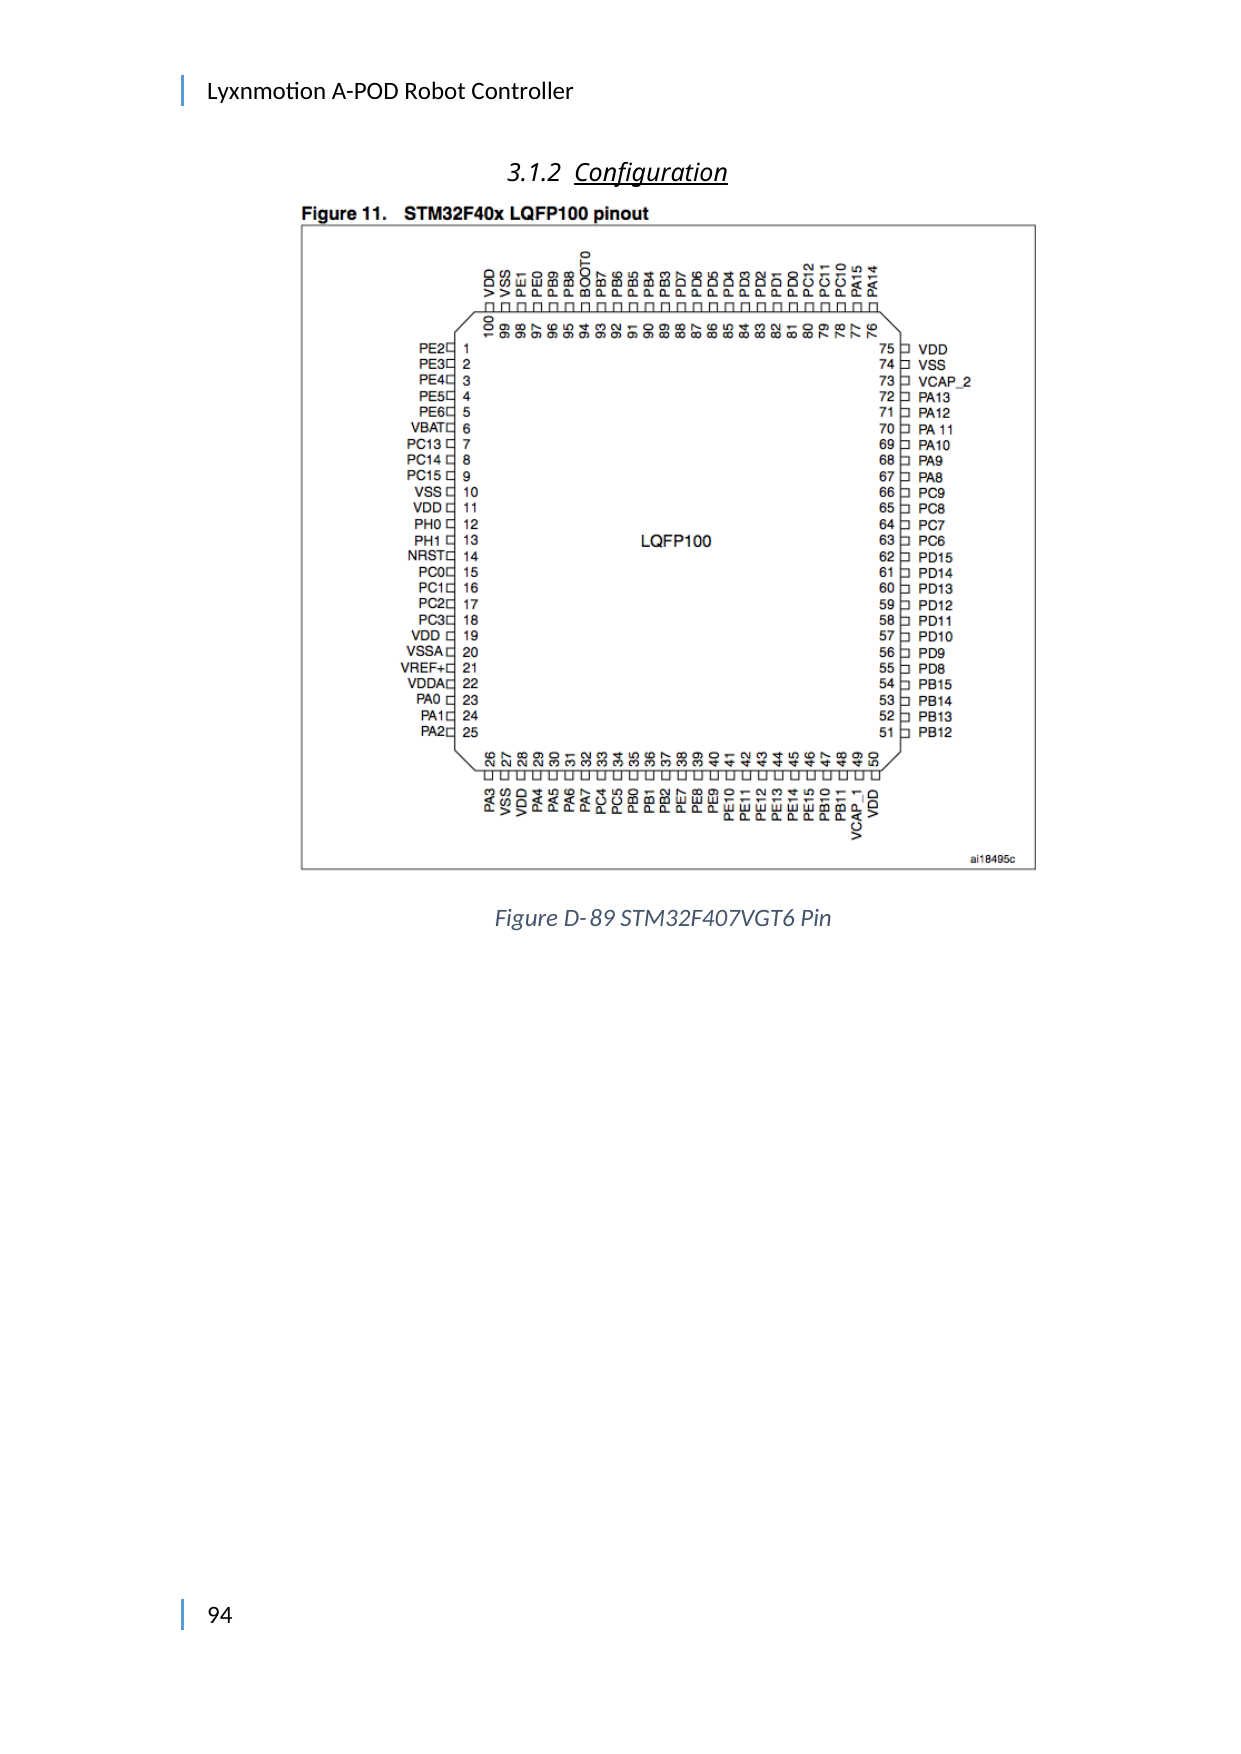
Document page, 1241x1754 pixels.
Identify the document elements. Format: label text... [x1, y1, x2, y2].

picture [283, 191, 1046, 884]
subtitle Configuration [507, 155, 1122, 189]
